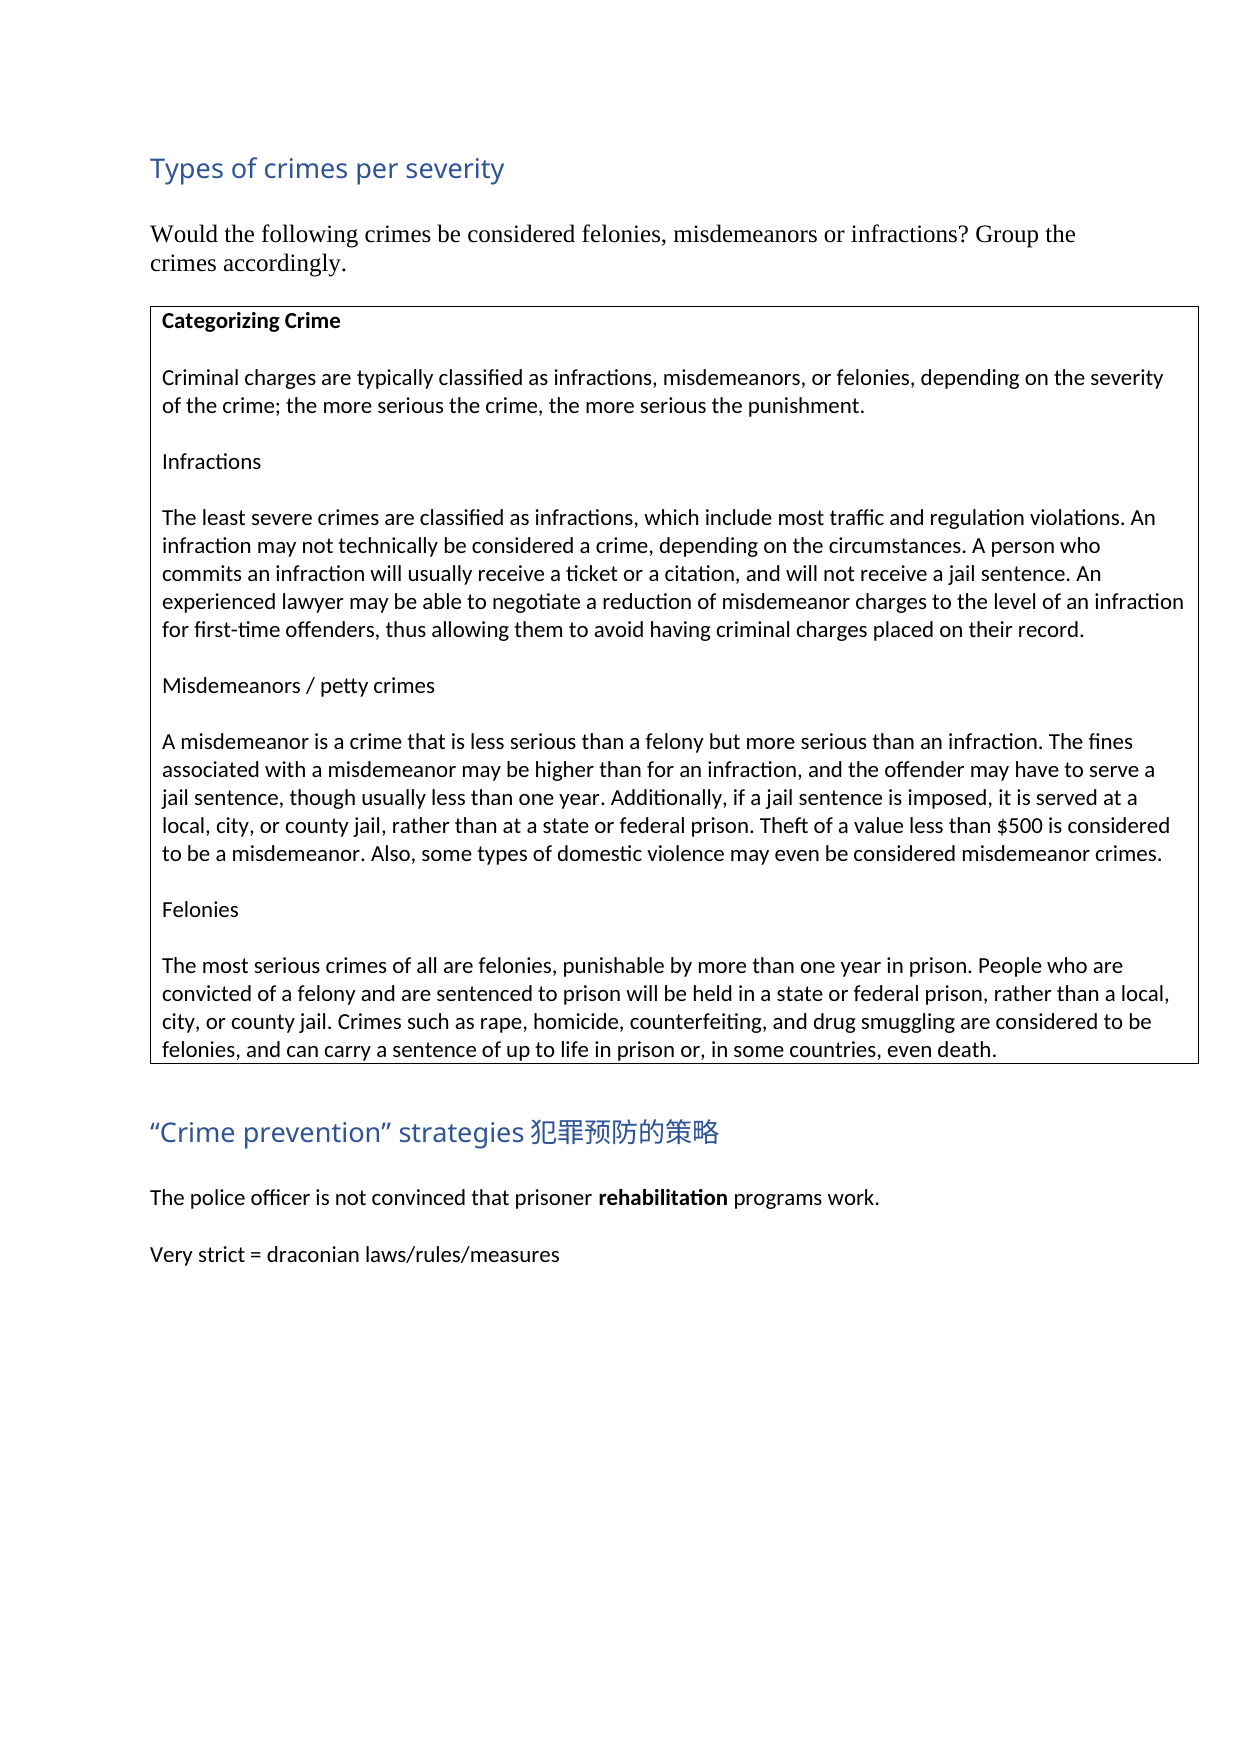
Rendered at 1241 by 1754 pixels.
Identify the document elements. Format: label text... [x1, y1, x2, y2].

table_header Categorizing Crime Criminal charges are typically classified as infractions, misdemeanors, or felonies, depending on the severity of the crime; the more serious the crime, the more serious the punishment. Infractions The least severe crimes are classified as infractions, which include most traffic and regulation violations. An infraction may not technically be considered a crime, depending on the circumstances. A person who commits an infraction will usually receive a ticket or a citation, and will not receive a jail sentence. An experienced lawyer may be able to negotiate a reduction of misdemeanor charges to the level of an infraction for first-time offenders, thus allowing them to avoid having criminal charges placed on their record. Misdemeanors / petty crimes A misdemeanor is a crime that is less serious than a felony but more serious than an infraction. The fines associated with a misdemeanor may be higher than for an infraction, and the offender may have to serve a jail sentence, though usually less than one year. Additionally, if a jail sentence is imposed, it is served at a local, city, or county jail, rather than at a state or federal prison. Theft of a value less than $500 is considered to be a misdemeanor. Also, some types of domestic violence may even be considered misdemeanor crimes. Felonies The most serious crimes of all are felonies, punishable by more than one year in prison. People who are convicted of a felony and are sentenced to prison will be held in a state or federal prison, rather than a local, city, or county jail. Crimes such as rape, homicide, counterfeiting, and drug smuggling are considered to be felonies, and can carry a sentence of up to life in prison or, in some countries, even death. [151, 307, 1198, 1063]
subtitle Types of crimes per severity [150, 150, 1090, 187]
text The police officer is not convinced that prisoner rehabilitation programs work. [150, 1183, 1090, 1211]
subtitle “Crime prevention” strategies犯罪预防的策略 [150, 1111, 1090, 1151]
text Very strict = draconian laws/rules/measures [150, 1240, 1090, 1268]
text Would the following crimes be considered felonies, misdemeanors or infractions? Group the crimes accordingly. [150, 219, 1090, 276]
